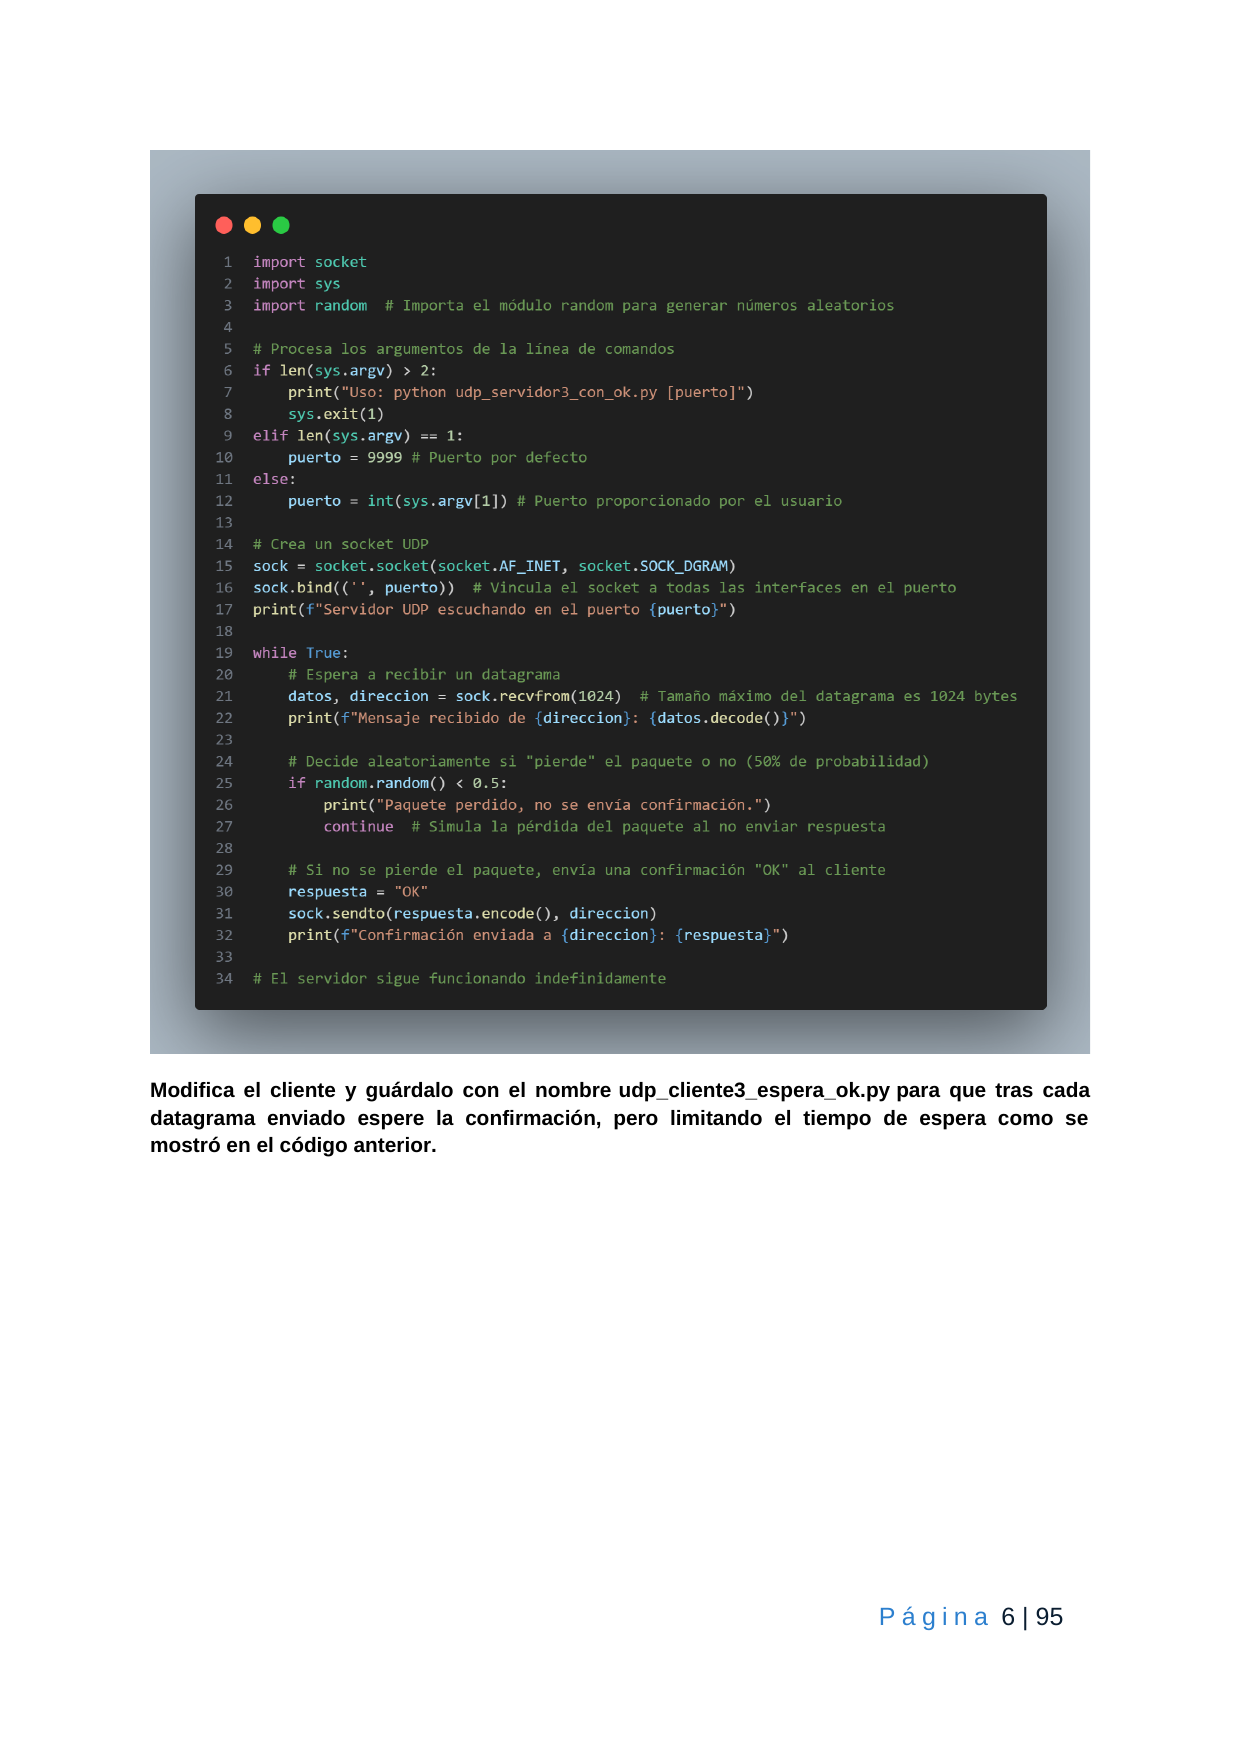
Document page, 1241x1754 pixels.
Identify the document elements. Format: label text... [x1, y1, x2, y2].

text Modifica el cliente y guárdalo con el nombre udp_cliente3_espera_ok.py para que tras cada datagrama enviado espere la confirmación, pero limitando el tiempo de espera como se mostró en el código anterior. [150, 1078, 1090, 1157]
picture [150, 150, 1091, 1054]
